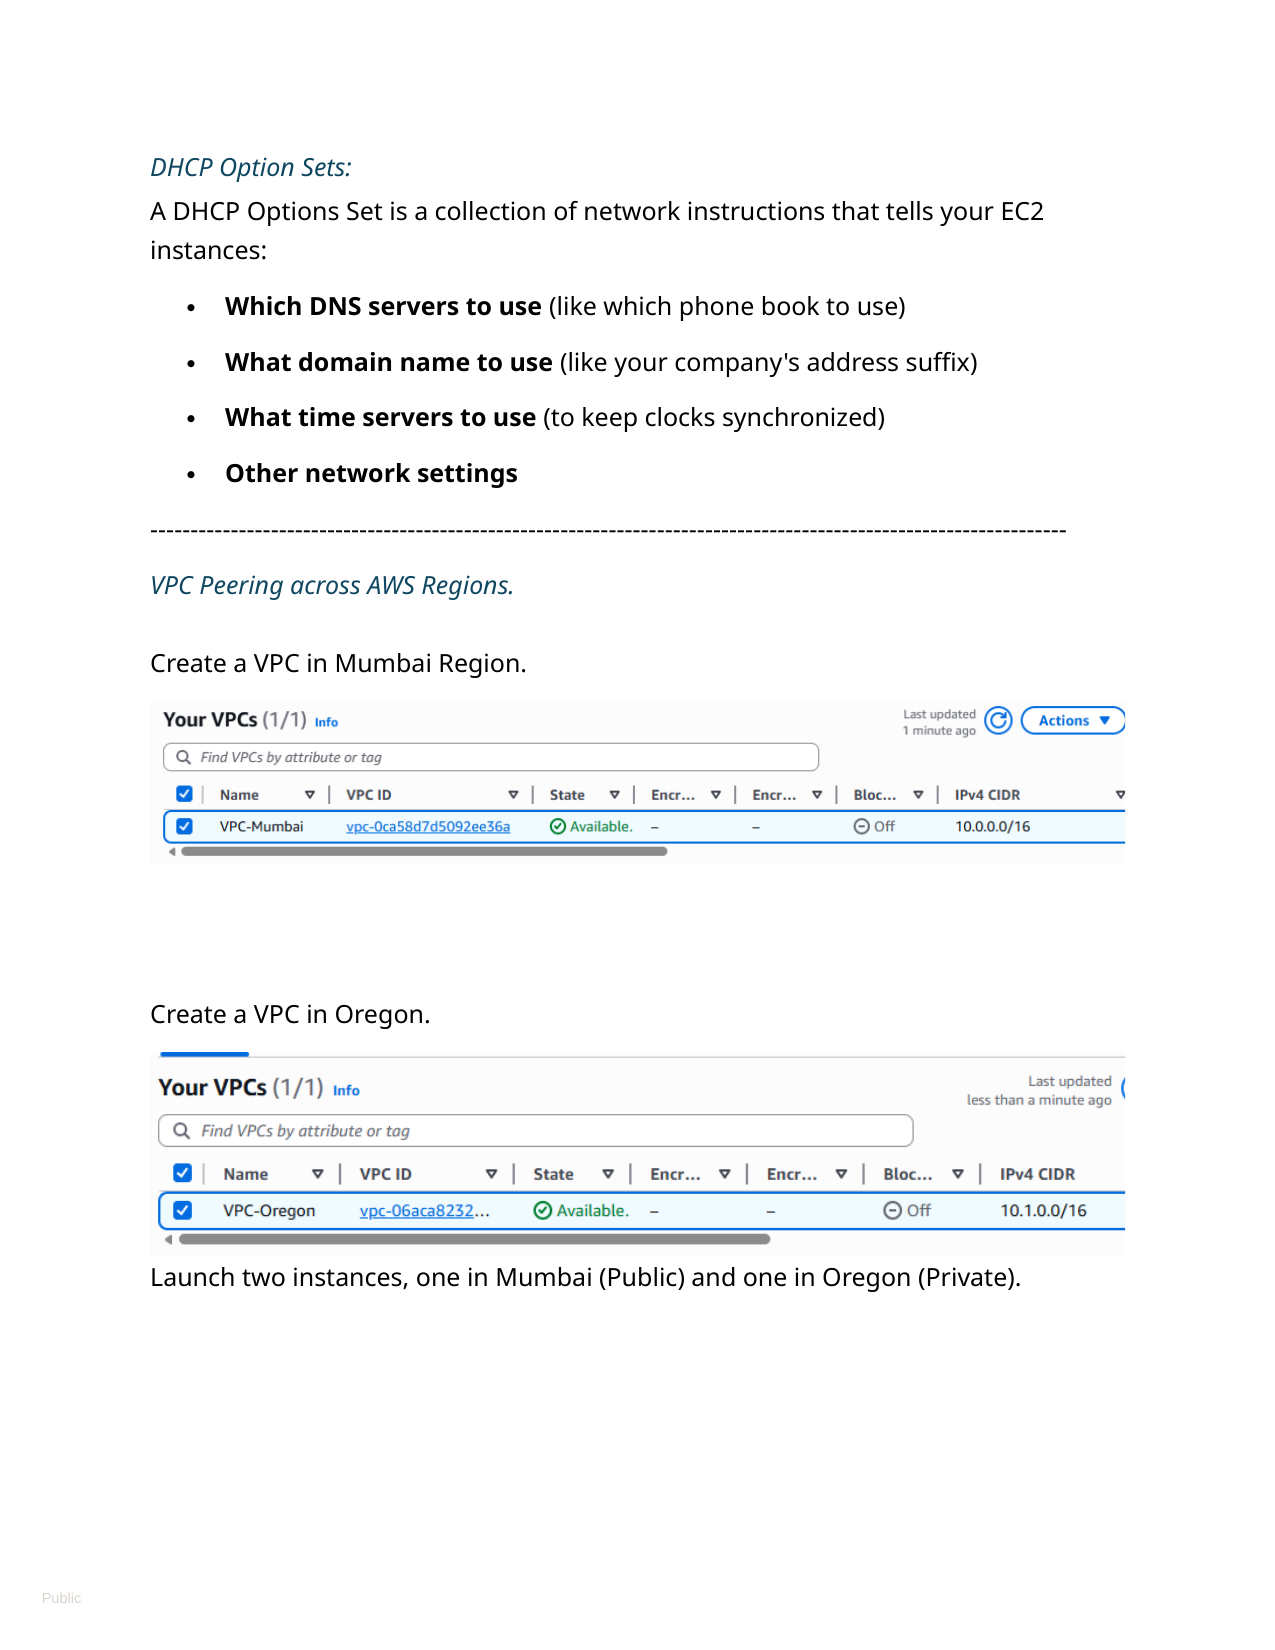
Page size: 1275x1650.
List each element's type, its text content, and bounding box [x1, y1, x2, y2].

text Launch two instances, one in Mumbai (Public) and one in Oregon (Private). [150, 1255, 1125, 1332]
picture [150, 1052, 1125, 1255]
text ------------------------------------------------------------------------------------------------------------------ [150, 512, 1125, 546]
list Which DNS servers to use (like which phone book to use) [187, 288, 1125, 322]
list Other network settings [187, 456, 1125, 490]
picture [150, 701, 1125, 864]
text A DHCP Options Set is a collection of network instructions that tells your EC2 instances: [150, 193, 1125, 267]
list What domain name to use (like your company's address suffix) [187, 344, 1125, 378]
subtitle DHCP Option Sets: [150, 150, 1125, 184]
text VPC Peering across AWS Regions. Create a VPC in Mumbai Region. [150, 567, 1125, 680]
list What time servers to use (to keep clocks synchronized) [187, 400, 1125, 434]
text Create a VPC in Oregon. [150, 997, 1125, 1031]
